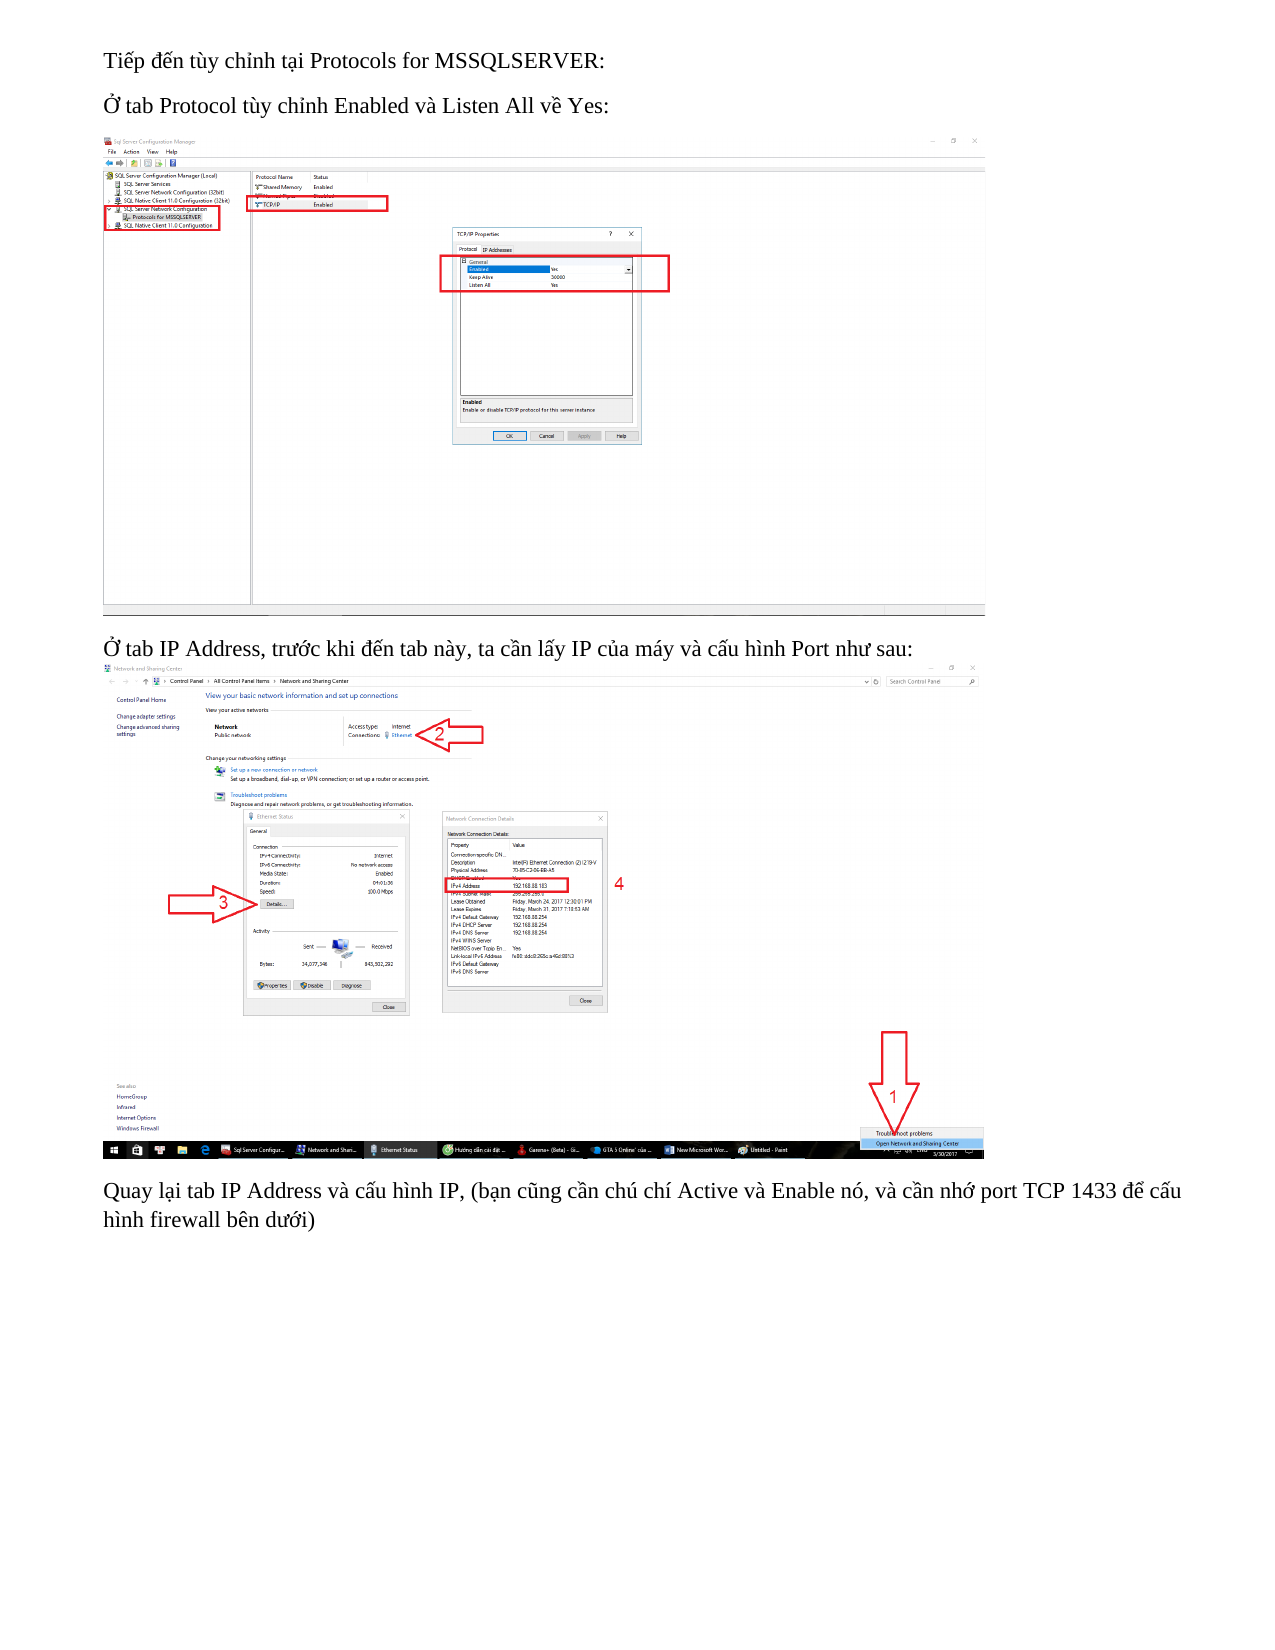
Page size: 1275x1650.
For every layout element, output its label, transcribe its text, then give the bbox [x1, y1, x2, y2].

picture [103, 663, 984, 1159]
text Tiếp đến tùy chỉnh tại Protocols for MSSQLSERVER: [103, 47, 1200, 73]
text Quay lại tab IP Address và cấu hình IP, (bạn cũng cần chú chí Active và Enable nó, và cần nhớ port TCP 1433 để cấu hình firewall bên dưới) [103, 1178, 1200, 1232]
picture [103, 137, 986, 616]
text Ở tab Protocol tùy chỉnh Enabled và Listen All về Yes: [103, 92, 1200, 118]
